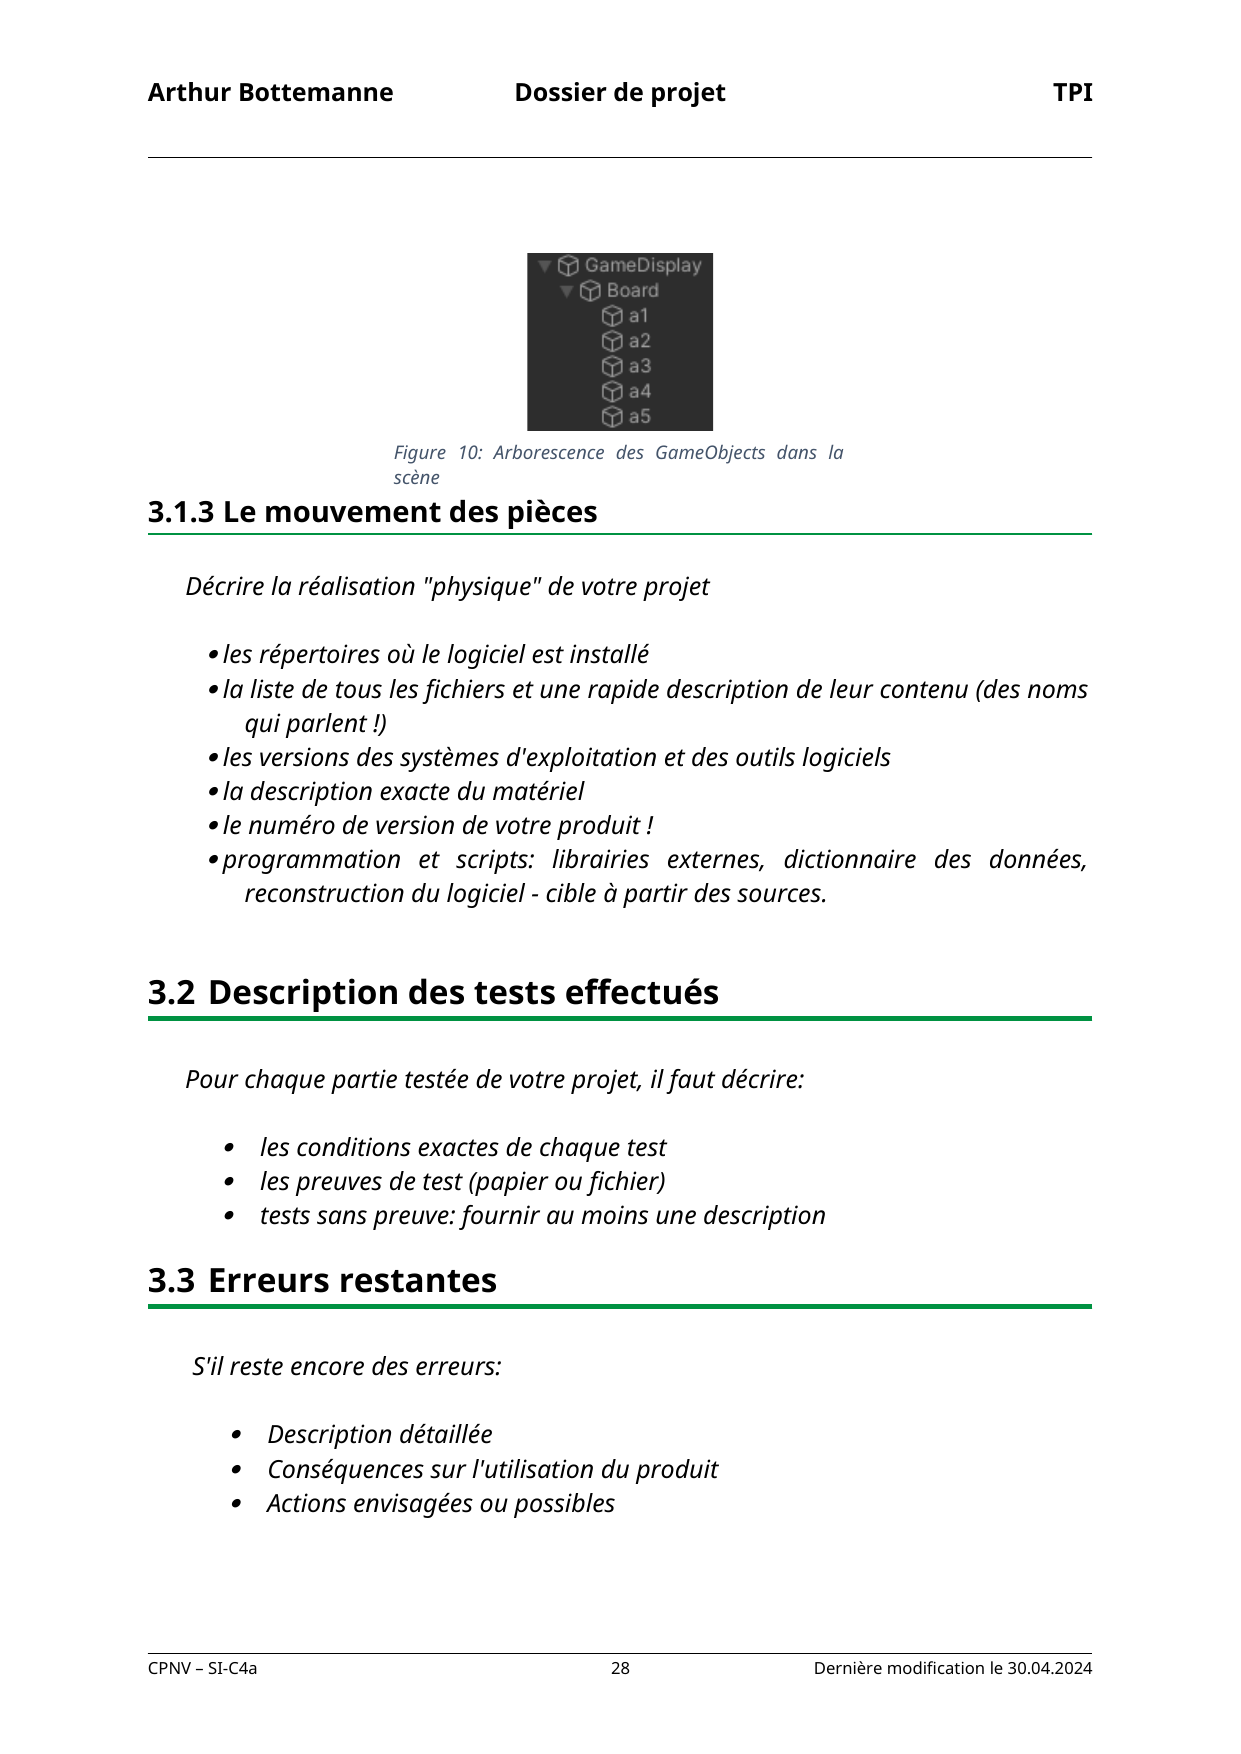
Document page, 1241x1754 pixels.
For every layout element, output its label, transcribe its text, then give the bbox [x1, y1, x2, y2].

picture [527, 253, 714, 431]
text S'il reste encore des erreurs: [192, 1349, 1092, 1383]
list la liste de tous les fichiers et une rapide description de leur contenu (des noms qui parlent !) [207, 671, 1092, 739]
subtitle Le mouvement des pièces [148, 248, 1092, 533]
list programmation et scripts: librairies externes, dictionnaire des données, reconstruction du logiciel - cible à partir des sources. [207, 842, 1092, 910]
text Décrire la réalisation "physique" de votre projet [148, 569, 1092, 603]
subtitle Erreurs restantes [148, 1257, 1092, 1304]
list Conséquences sur l'utilisation du produit [229, 1451, 1092, 1485]
list la description exacte du matériel [207, 773, 1092, 807]
list les conditions exactes de chaque test [222, 1129, 1092, 1163]
list Actions envisagées ou possibles [229, 1485, 1092, 1519]
list les répertoires où le logiciel est installé [207, 637, 1092, 671]
list les versions des systèmes d'exploitation et des outils logiciels [207, 739, 1092, 773]
list les preuves de test (papier ou fichier) [222, 1163, 1092, 1197]
text Pour chaque partie testée de votre projet, il faut décrire: [185, 1061, 1092, 1095]
subtitle Description des tests effectués [148, 969, 1092, 1016]
list Description détaillée [229, 1417, 1092, 1451]
list tests sans preuve: fournir au moins une description [222, 1197, 1092, 1232]
list le numéro de version de votre produit ! [207, 807, 1092, 842]
